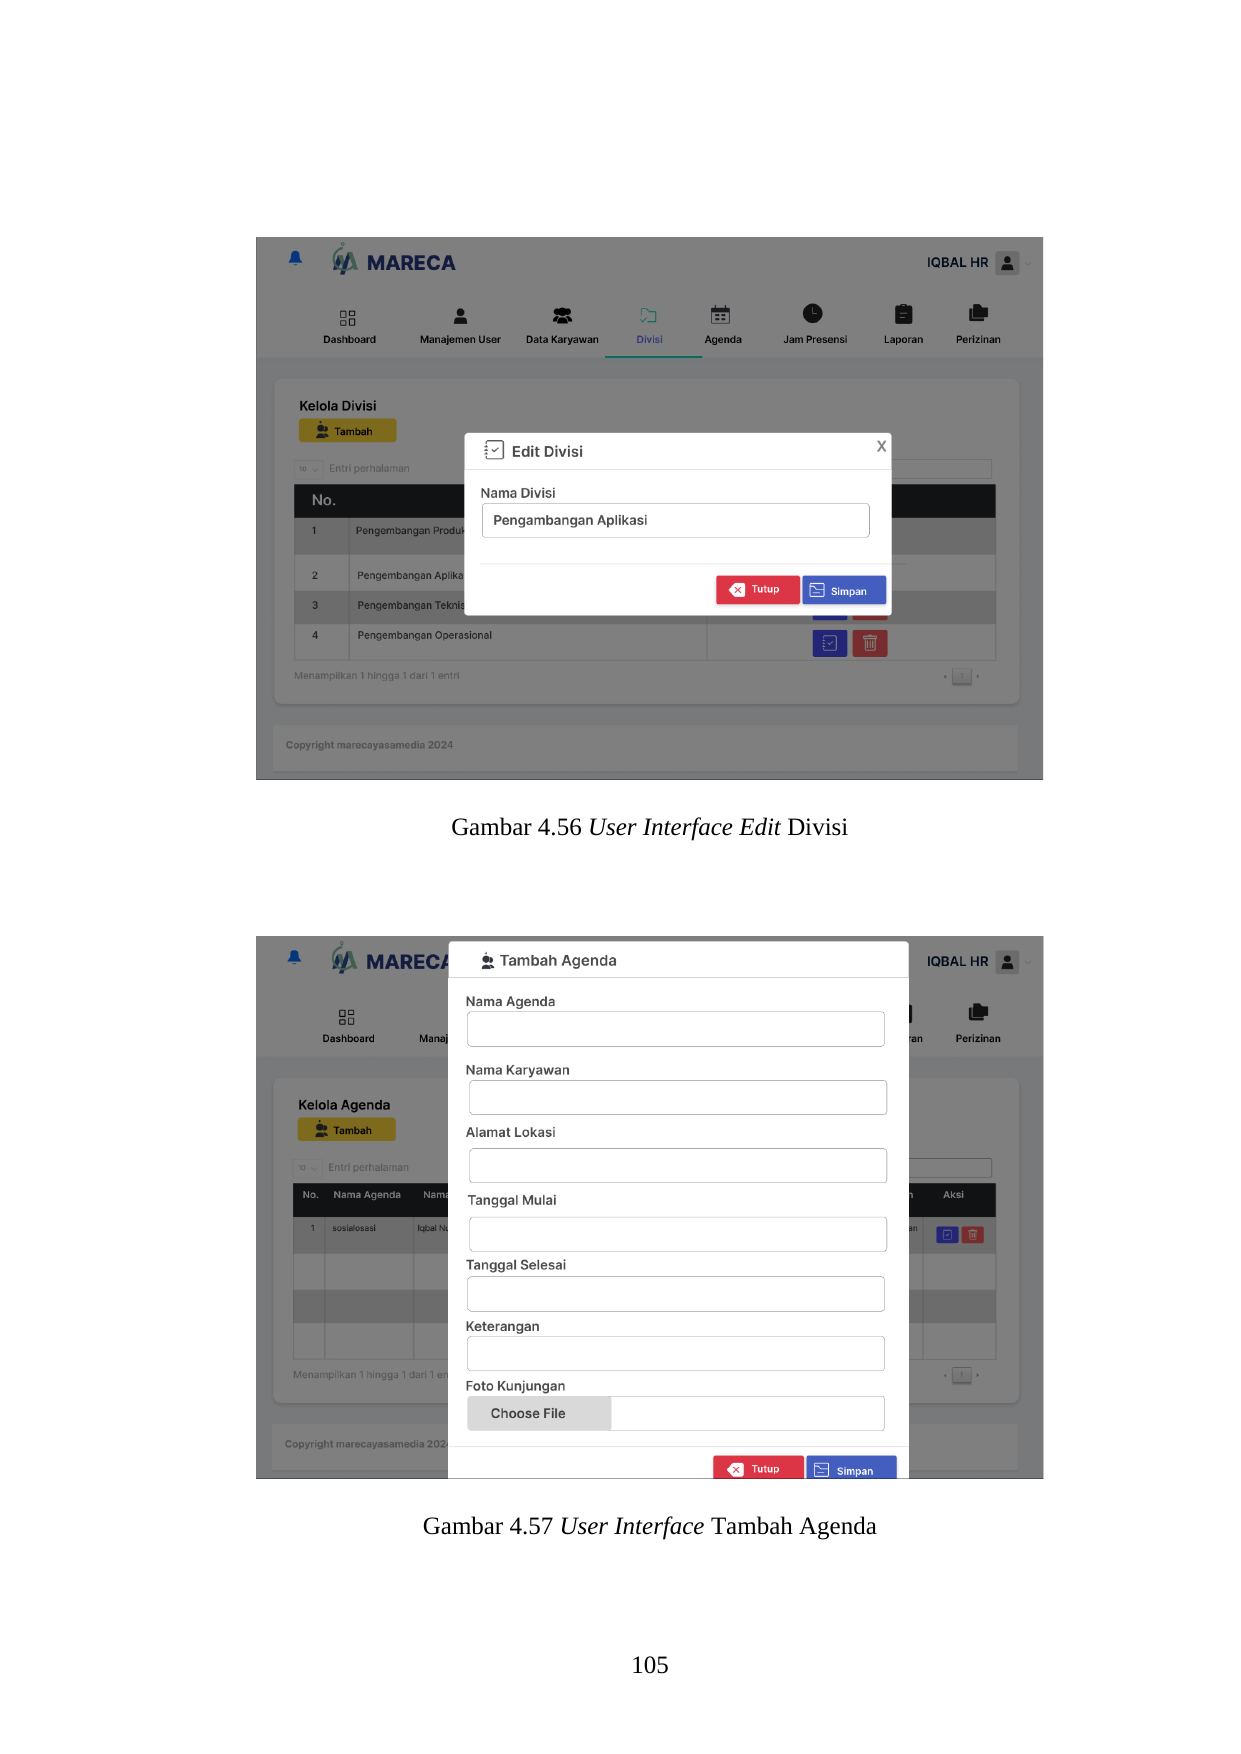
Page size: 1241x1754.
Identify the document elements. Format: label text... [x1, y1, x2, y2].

picture [256, 936, 1044, 1479]
text Gambar 4.56 User Interface Edit Divisi [236, 812, 1063, 841]
picture [256, 237, 1044, 780]
text Gambar 4.57 User Interface Tambah Agenda [236, 1511, 1063, 1540]
